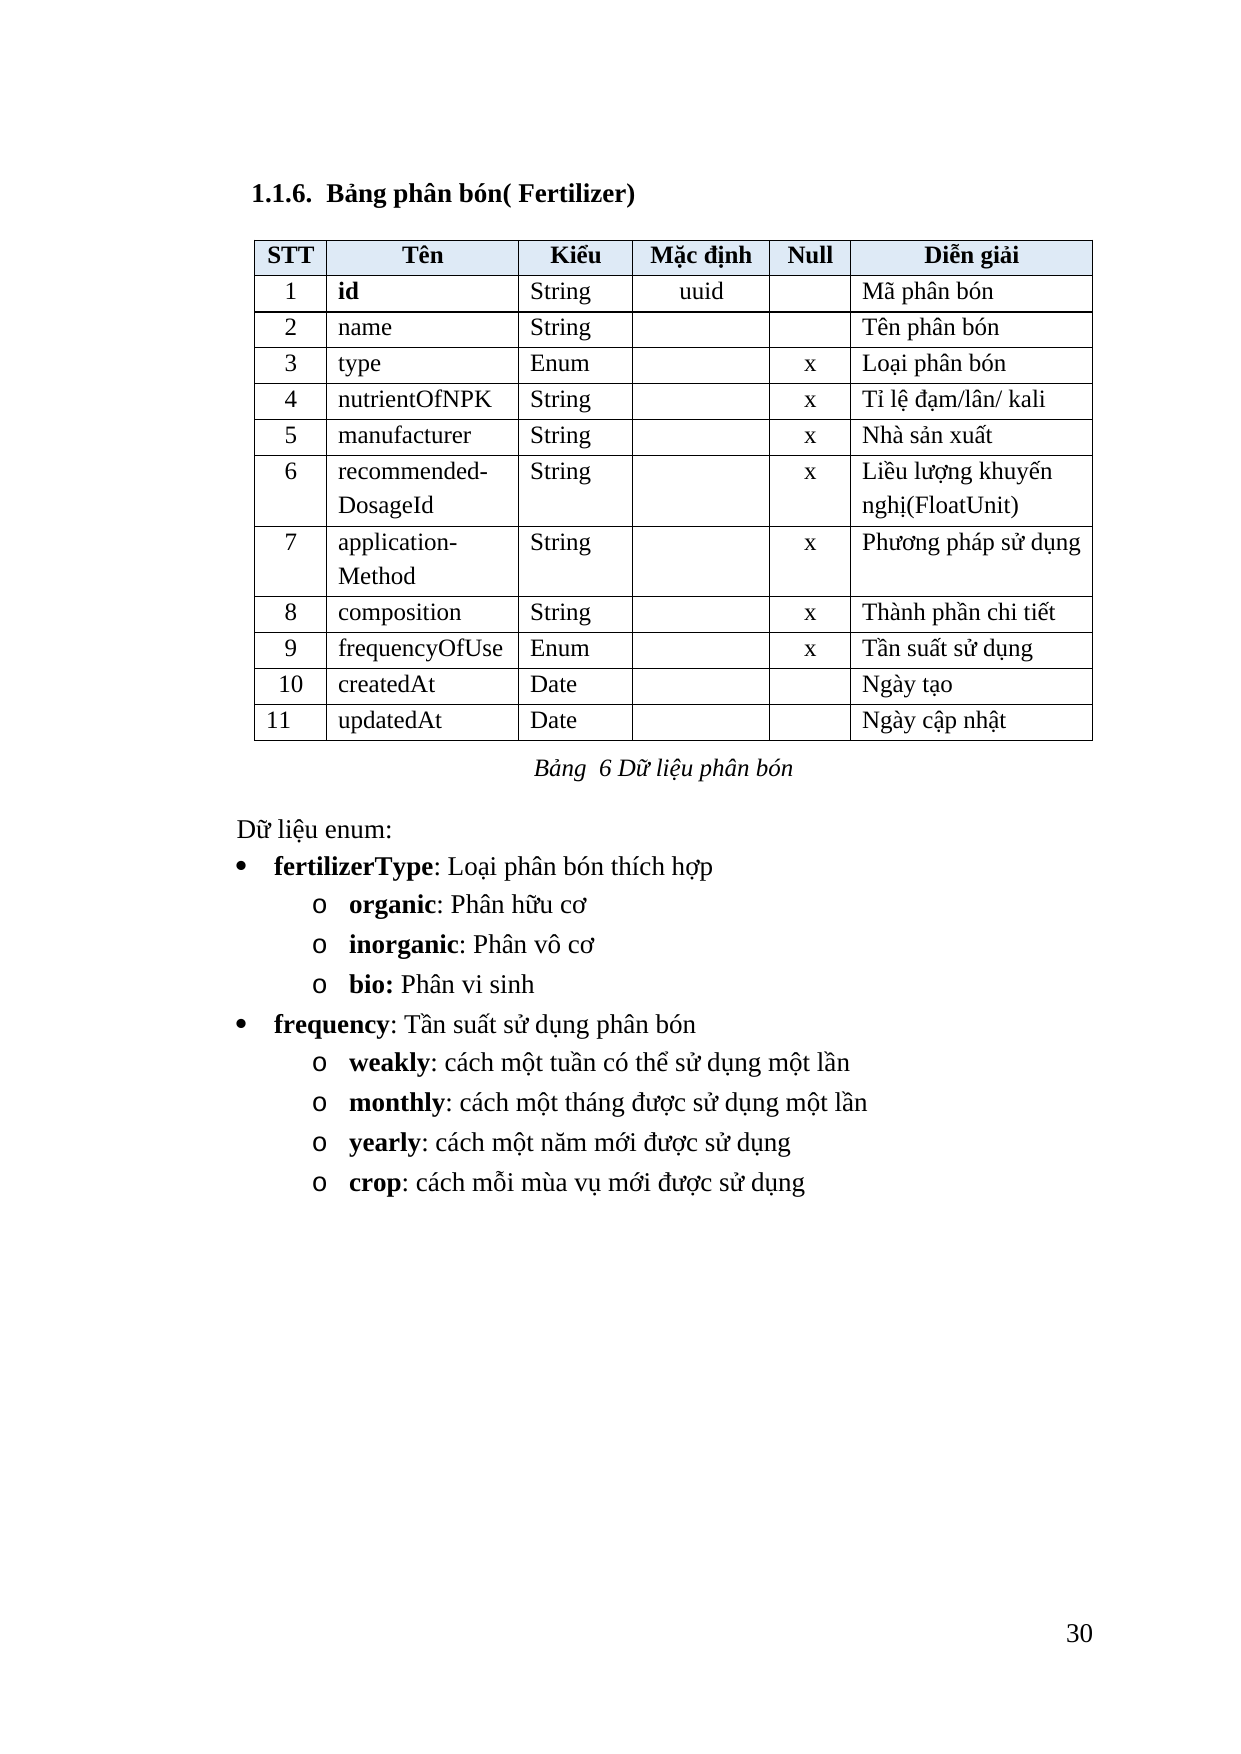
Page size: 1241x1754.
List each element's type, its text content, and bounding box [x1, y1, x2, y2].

table_cell id [327, 276, 518, 311]
table_cell String [519, 527, 632, 596]
table_header Mặc định [633, 241, 769, 275]
table_cell recommended- DosageId [327, 456, 518, 526]
table_cell [633, 420, 769, 455]
table_cell [633, 313, 769, 347]
list fertilizerType: Loại phân bón thích hợp [236, 850, 1093, 882]
table_cell updatedAt [327, 705, 518, 740]
table_cell uuid [633, 276, 769, 311]
list bio: Phân vi sinh [311, 968, 1093, 1002]
table_cell [770, 705, 850, 740]
table_cell x [770, 456, 850, 526]
table_cell x [770, 633, 850, 668]
table_header STT [255, 241, 326, 275]
table_cell String [519, 276, 632, 311]
table_cell x [770, 348, 850, 383]
table_cell [633, 527, 769, 596]
subtitle Bảng phân bón( Fertilizer) [251, 177, 1093, 208]
list inorganic: Phân vô cơ [311, 928, 1093, 961]
list yearly: cách một năm mới được sử dụng [311, 1126, 1093, 1159]
table_cell x [770, 597, 850, 632]
table_cell nutrientOfNPK [327, 384, 518, 419]
text Dữ liệu enum: [236, 813, 1093, 844]
list crop: cách mỗi mùa vụ mới được sử dụng [311, 1166, 1093, 1199]
table_cell [633, 384, 769, 419]
table_cell [633, 669, 769, 704]
table_cell Thành phần chi tiết [851, 597, 1092, 632]
table_cell Nhà sản xuất [851, 420, 1092, 455]
table_header Kiểu [519, 241, 632, 275]
table_cell Liều lượng khuyến nghị(FloatUnit) [851, 456, 1092, 526]
table_cell [633, 456, 769, 526]
table_cell String [519, 313, 632, 347]
table_cell [633, 705, 769, 740]
table_cell 2 [255, 313, 326, 347]
table_cell x [770, 420, 850, 455]
table_cell [633, 348, 769, 383]
table_cell x [770, 384, 850, 419]
table_cell name [327, 313, 518, 347]
table_cell 9 [255, 633, 326, 668]
table_cell [770, 669, 850, 704]
table_cell Date [519, 669, 632, 704]
table_cell 8 [255, 597, 326, 632]
table_cell application- Method [327, 527, 518, 596]
table_cell [770, 313, 850, 347]
table_cell frequencyOfUse [327, 633, 518, 668]
table_cell Tỉ lệ đạm/lân/ kali [851, 384, 1092, 419]
table_cell Loại phân bón [851, 348, 1092, 383]
table_cell manufacturer [327, 420, 518, 455]
table_cell String [519, 597, 632, 632]
table_header Diễn giải [851, 241, 1092, 275]
table_cell 6 [255, 456, 326, 526]
table_cell [770, 276, 850, 311]
table_cell 3 [255, 348, 326, 383]
table_cell Enum [519, 633, 632, 668]
list monthly: cách một tháng được sử dụng một lần [311, 1086, 1093, 1119]
table_cell Mã phân bón [851, 276, 1092, 311]
table_cell Tần suất sử dụng [851, 633, 1092, 668]
list weakly: cách một tuần có thể sử dụng một lần [311, 1046, 1093, 1079]
table_cell String [519, 384, 632, 419]
table_cell createdAt [327, 669, 518, 704]
table_cell 11 [255, 705, 326, 740]
table_cell 1 [255, 276, 326, 311]
table_header Tên [327, 241, 518, 275]
table_cell 4 [255, 384, 326, 419]
table_cell [633, 597, 769, 632]
list organic: Phân hữu cơ [311, 888, 1093, 921]
table_cell [633, 633, 769, 668]
table_cell Ngày cập nhật [851, 705, 1092, 740]
table_cell String [519, 456, 632, 526]
table_cell String [519, 420, 632, 455]
table_cell Phương pháp sử dụng [851, 527, 1092, 596]
table_cell type [327, 348, 518, 383]
table_cell Enum [519, 348, 632, 383]
table_cell Tên phân bón [851, 313, 1092, 347]
table_cell Ngày tạo [851, 669, 1092, 704]
table_cell composition [327, 597, 518, 632]
list frequency: Tần suất sử dụng phân bón [236, 1008, 1093, 1039]
table_cell 5 [255, 420, 326, 455]
table_cell Date [519, 705, 632, 740]
table_cell 10 [255, 669, 326, 704]
table_cell x [770, 527, 850, 596]
table_header Null [770, 241, 850, 275]
table_cell 7 [255, 527, 326, 596]
